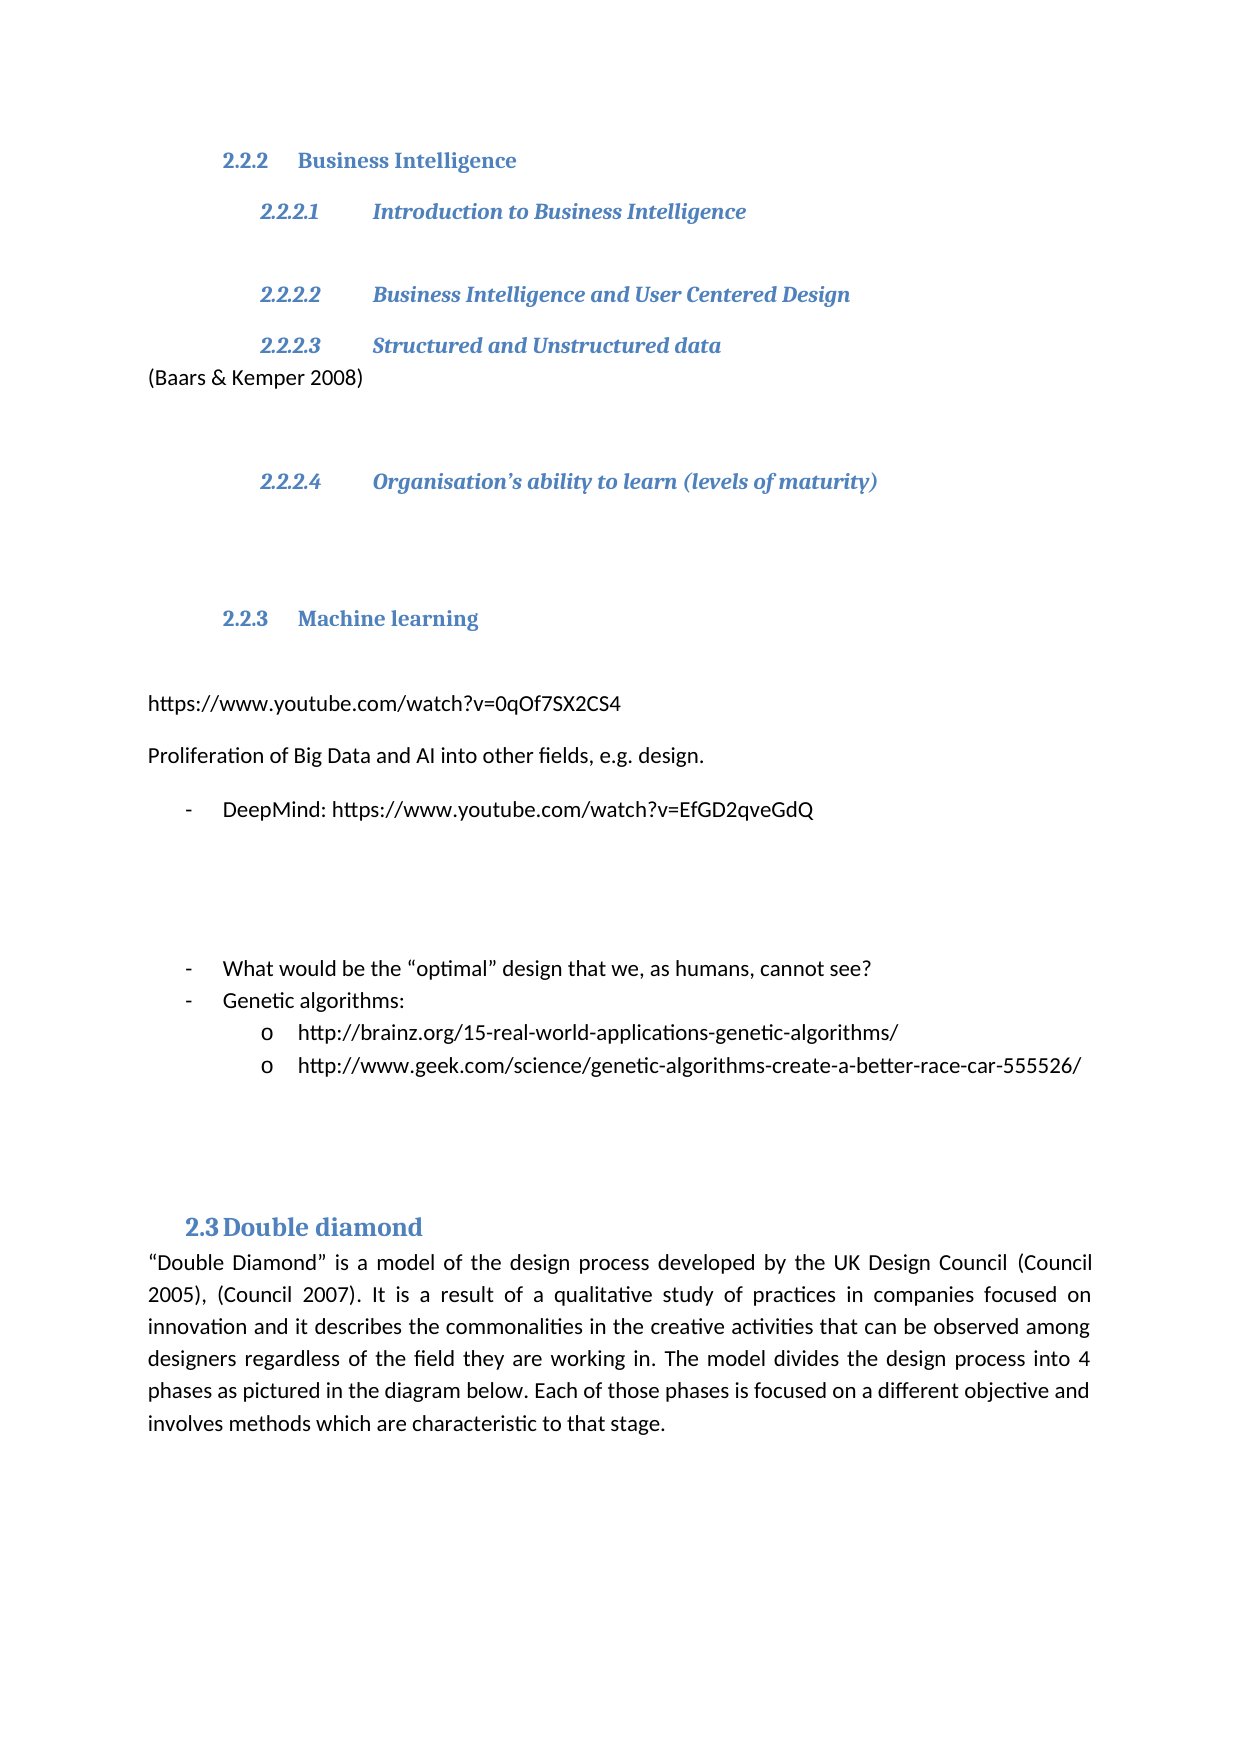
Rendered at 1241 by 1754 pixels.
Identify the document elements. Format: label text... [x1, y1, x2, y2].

text “Double Diamond” is a model of the design process developed by the UK Design Council (Council 2005), (Council 2007). It is a result of a qualitative study of practices in companies focused on innovation and it describes the commonalities in the creative activities that can be observed among designers regardless of the field they are working in. The model divides the design process into 4 phases as pictured in the diagram below. Each of those phases is focused on a different objective and involves methods which are characteristic to that stage. [148, 1248, 1093, 1437]
text https://www.youtube.com/watch?v=0qOf7SX2CS4 [148, 689, 1093, 717]
subtitle Business Intelligence [223, 148, 1093, 174]
list DeepMind: https://www.youtube.com/watch?v=EfGD2qveGdQ [185, 795, 1093, 823]
list http://brainz.org/15-real-world-applications-genetic-algorithms/ [260, 1018, 1093, 1047]
subtitle Organisation’s ability to learn (levels of maturity) [260, 469, 1093, 496]
subtitle Introduction to Business Intelligence [260, 199, 1093, 225]
subtitle Machine learning [223, 605, 1093, 632]
subtitle Structured and Unstructured data [260, 333, 1093, 359]
list Genetic algorithms: [185, 986, 1093, 1014]
subtitle Double diamond [185, 1212, 1093, 1243]
subtitle Business Intelligence and User Centered Design [260, 282, 1093, 308]
text (Baars & Kemper 2008) [148, 363, 1093, 391]
text Proliferation of Big Data and AI into other fields, e.g. design. [148, 742, 1093, 770]
list http://www.geek.com/science/genetic-algorithms-create-a-better-race-car-555526/ [260, 1052, 1093, 1081]
list What would be the “optimal” design that we, as humans, cannot see? [185, 954, 1093, 982]
